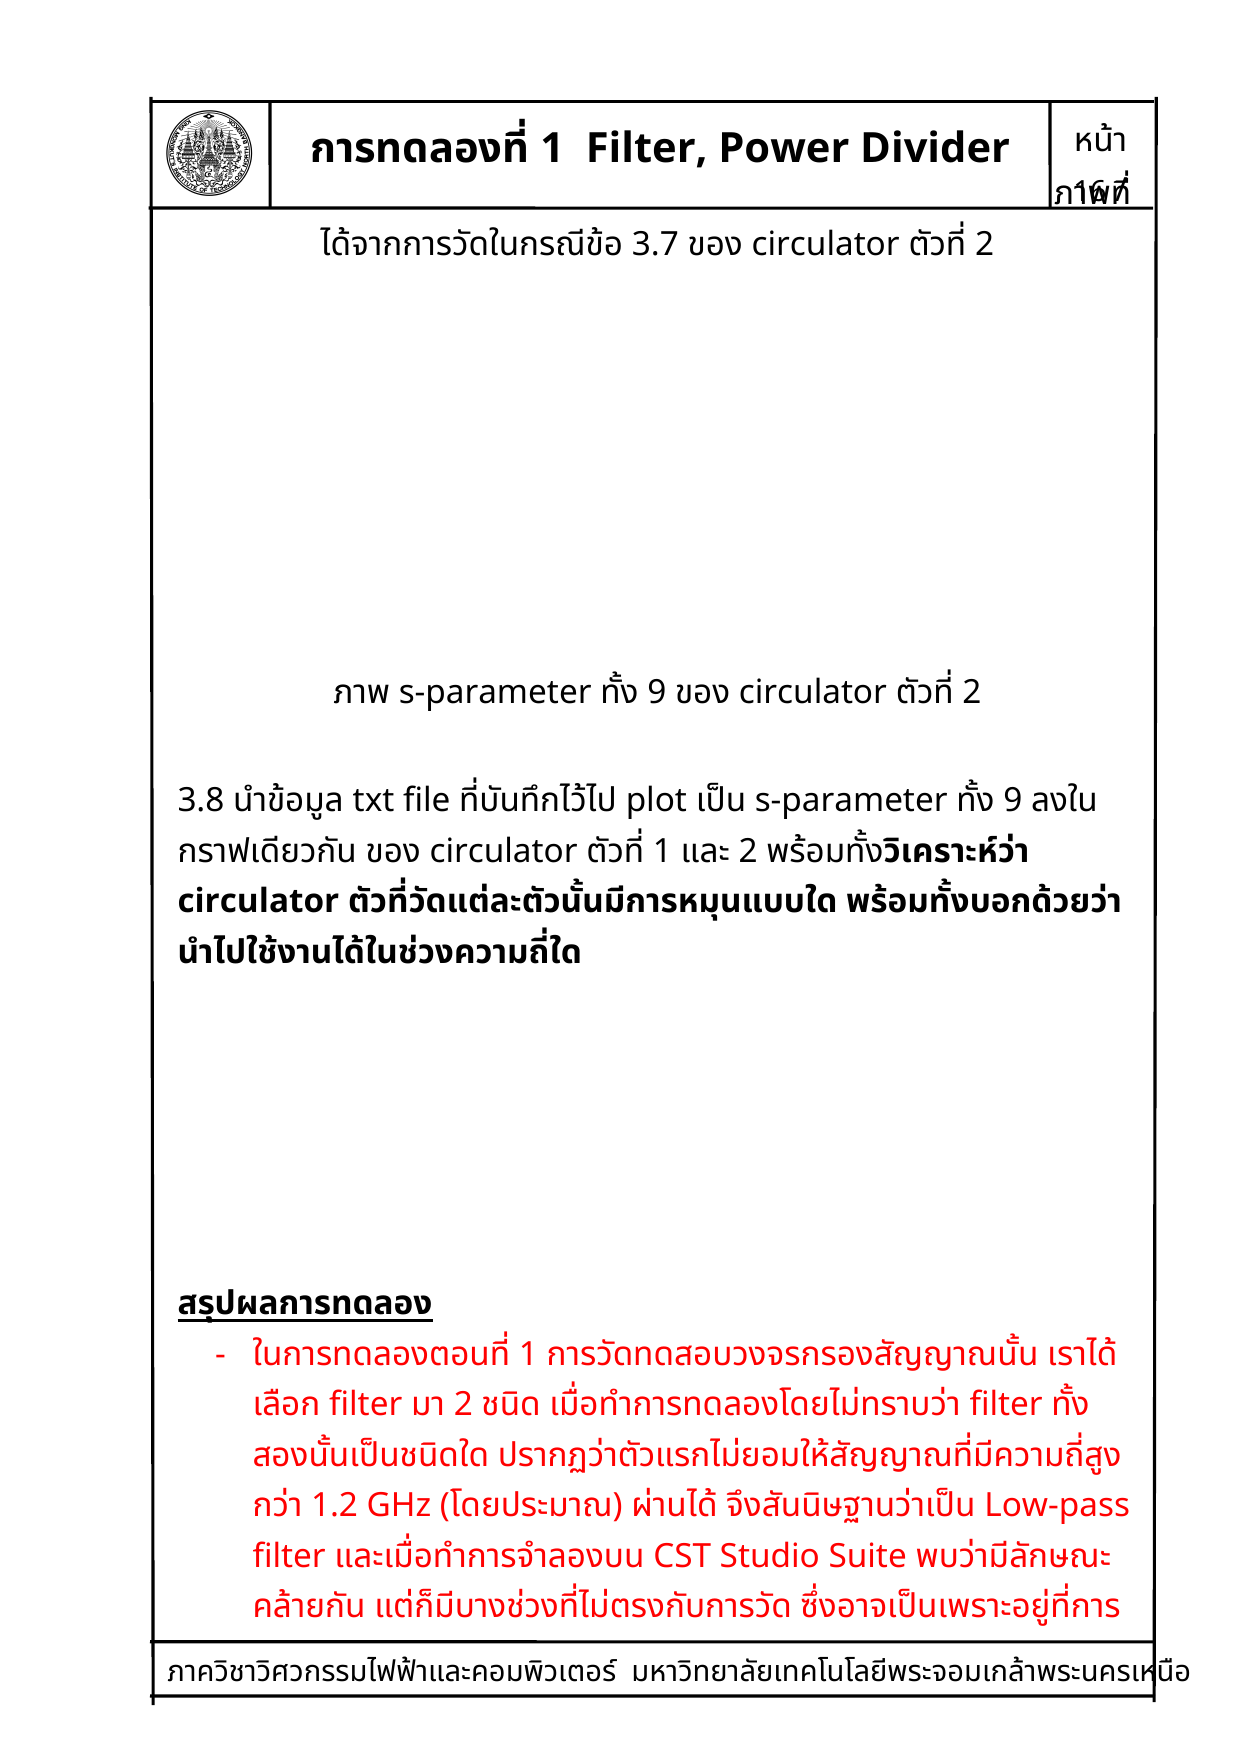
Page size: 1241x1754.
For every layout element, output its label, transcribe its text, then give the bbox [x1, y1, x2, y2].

text ภาพที่ได้จากการวัดในกรณีข้อ 3.7 ของ circulator ตัวที่ 2 [177, 169, 1137, 270]
text 3.8 นำข้อมูล txt file ที่บันทึกไว้ไป plot เป็น s-parameter ทั้ง 9 ลงในกราฟเดียวกัน ของ circulator ตัวที่ 1 และ 2 พร้อมทั้งวิเคราะห์ว่า circulator ตัวที่วัดแต่ละตัวนั้นมีการหมุนแบบใด พร้อมทั้งบอกด้วยว่านำไปใช้งานได้ในช่วงความถี่ใด [177, 776, 1137, 978]
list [215, 1329, 1137, 1633]
text สรุปผลการทดลอง [177, 1279, 1137, 1329]
text ภาพ s-parameter ทั้ง 9 ของ circulator ตัวที่ 2 [177, 668, 1137, 719]
